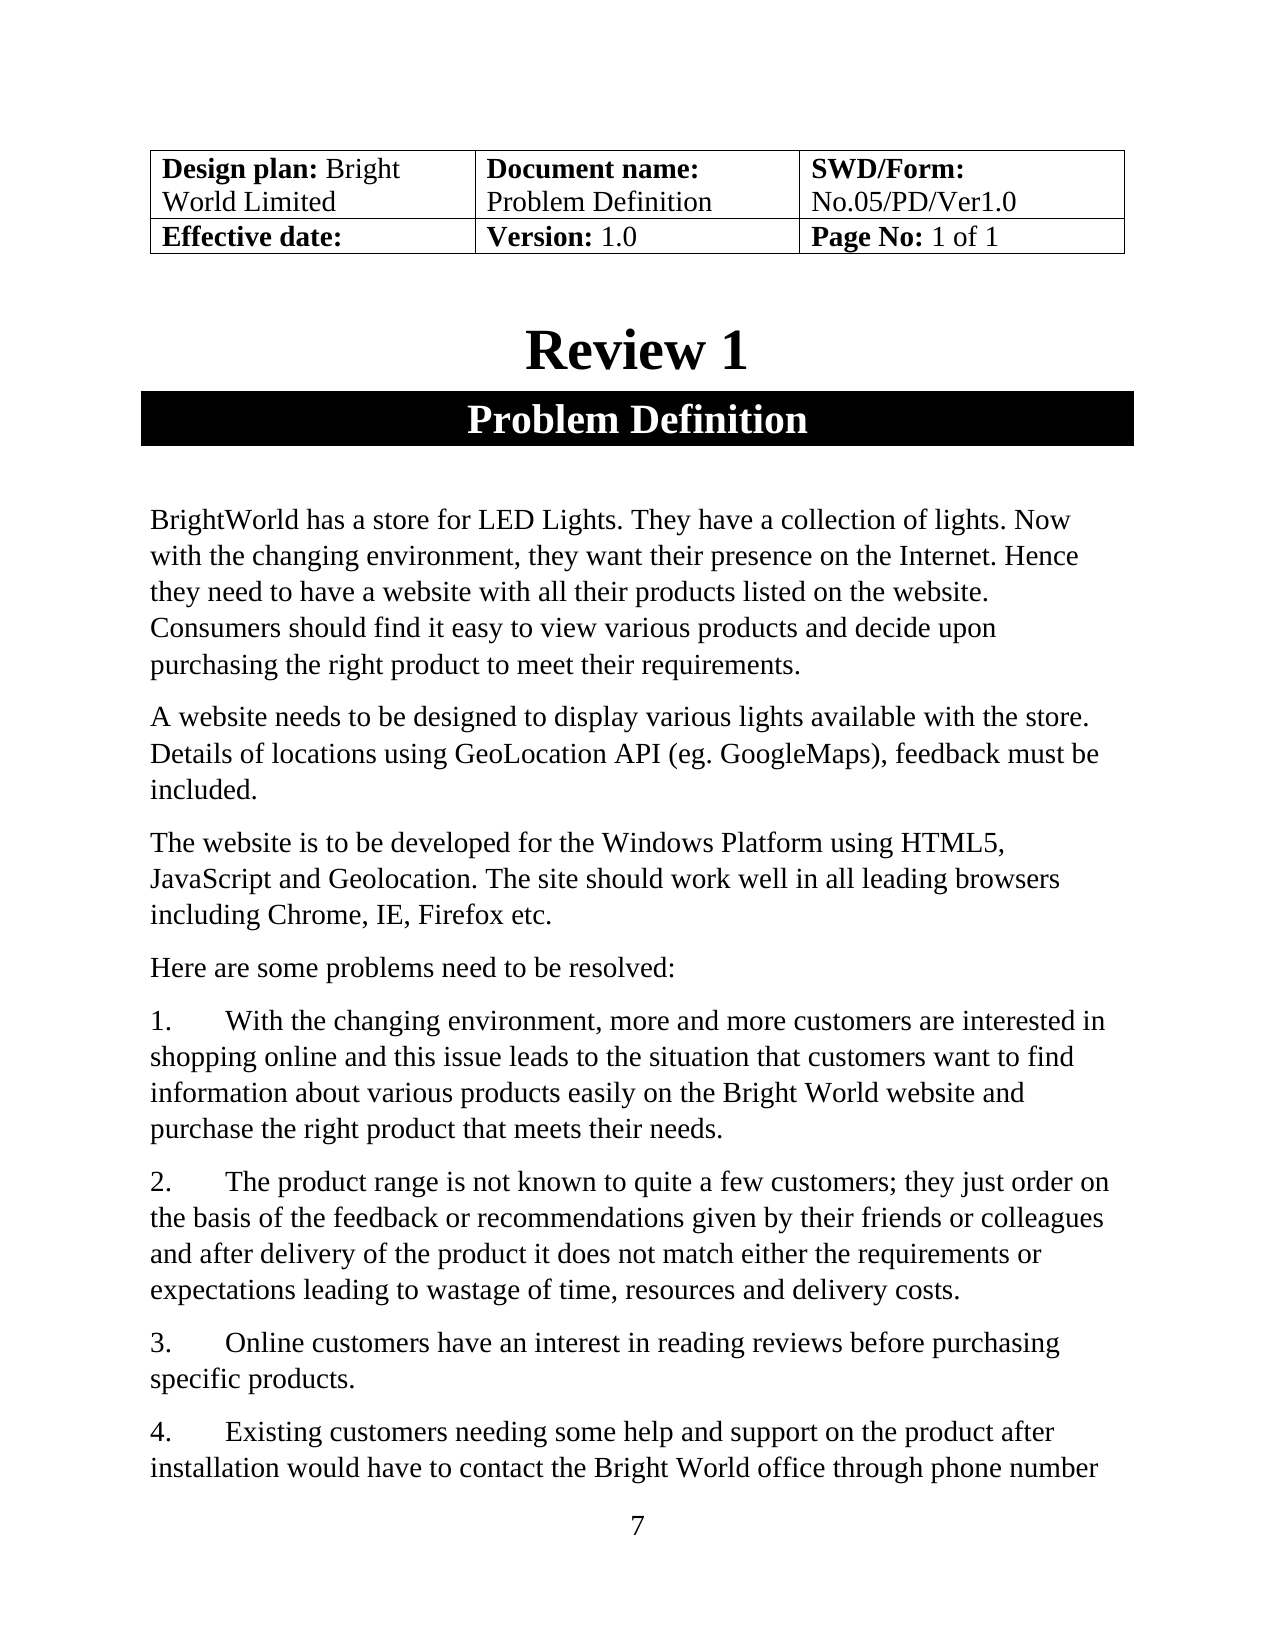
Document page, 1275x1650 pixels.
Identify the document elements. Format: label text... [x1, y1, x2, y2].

table_cell Effective date: [151, 219, 475, 253]
subtitle Review 1 [150, 315, 1125, 382]
table_header SWD/Form: No.05/PD/Ver1.0 [800, 151, 1124, 218]
text 2. The product range is not known to quite a few customers; they just order on the basis of the feedback or recommendations given by their friends or colleagues and after delivery of the product it does not match either the requirements or expectations leading to wastage of time, resources and delivery costs. [150, 1164, 1125, 1306]
text The website is to be developed for the Windows Platform using HTML5, JavaScript and Geolocation. The site should work well in all leading browsers including Chrome, IE, Firefox etc. [150, 825, 1125, 931]
table_cell Version: 1.0 [476, 219, 799, 253]
table_cell Page No: 1 of 1 [800, 219, 1124, 253]
table_header Design plan: Bright World Limited [151, 151, 475, 218]
text Here are some problems need to be resolved: [150, 950, 1125, 983]
text 1. With the changing environment, more and more customers are interested in shopping online and this issue leads to the situation that customers want to find information about various products easily on the Bright World website and purchase the right product that meets their needs. [150, 1003, 1125, 1144]
text A website needs to be designed to display various lights available with the store. Details of locations using GeoLocation API (eg. GoogleMaps), feedback must be included. [150, 699, 1125, 805]
subtitle Problem Definition [142, 393, 1133, 444]
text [150, 1414, 1125, 1484]
text BrightWorld has a store for LED Lights. They have a collection of lights. Now with the changing environment, they want their presence on the Internet. Hence they need to have a website with all their products listed on the website. Consumers should find it easy to view various products and decide upon purchasing the right product to meet their requirements. [150, 502, 1125, 680]
table_header Document name: Problem Definition [476, 151, 799, 218]
text 3. Online customers have an interest in reading reviews before purchasing specific products. [150, 1325, 1125, 1395]
